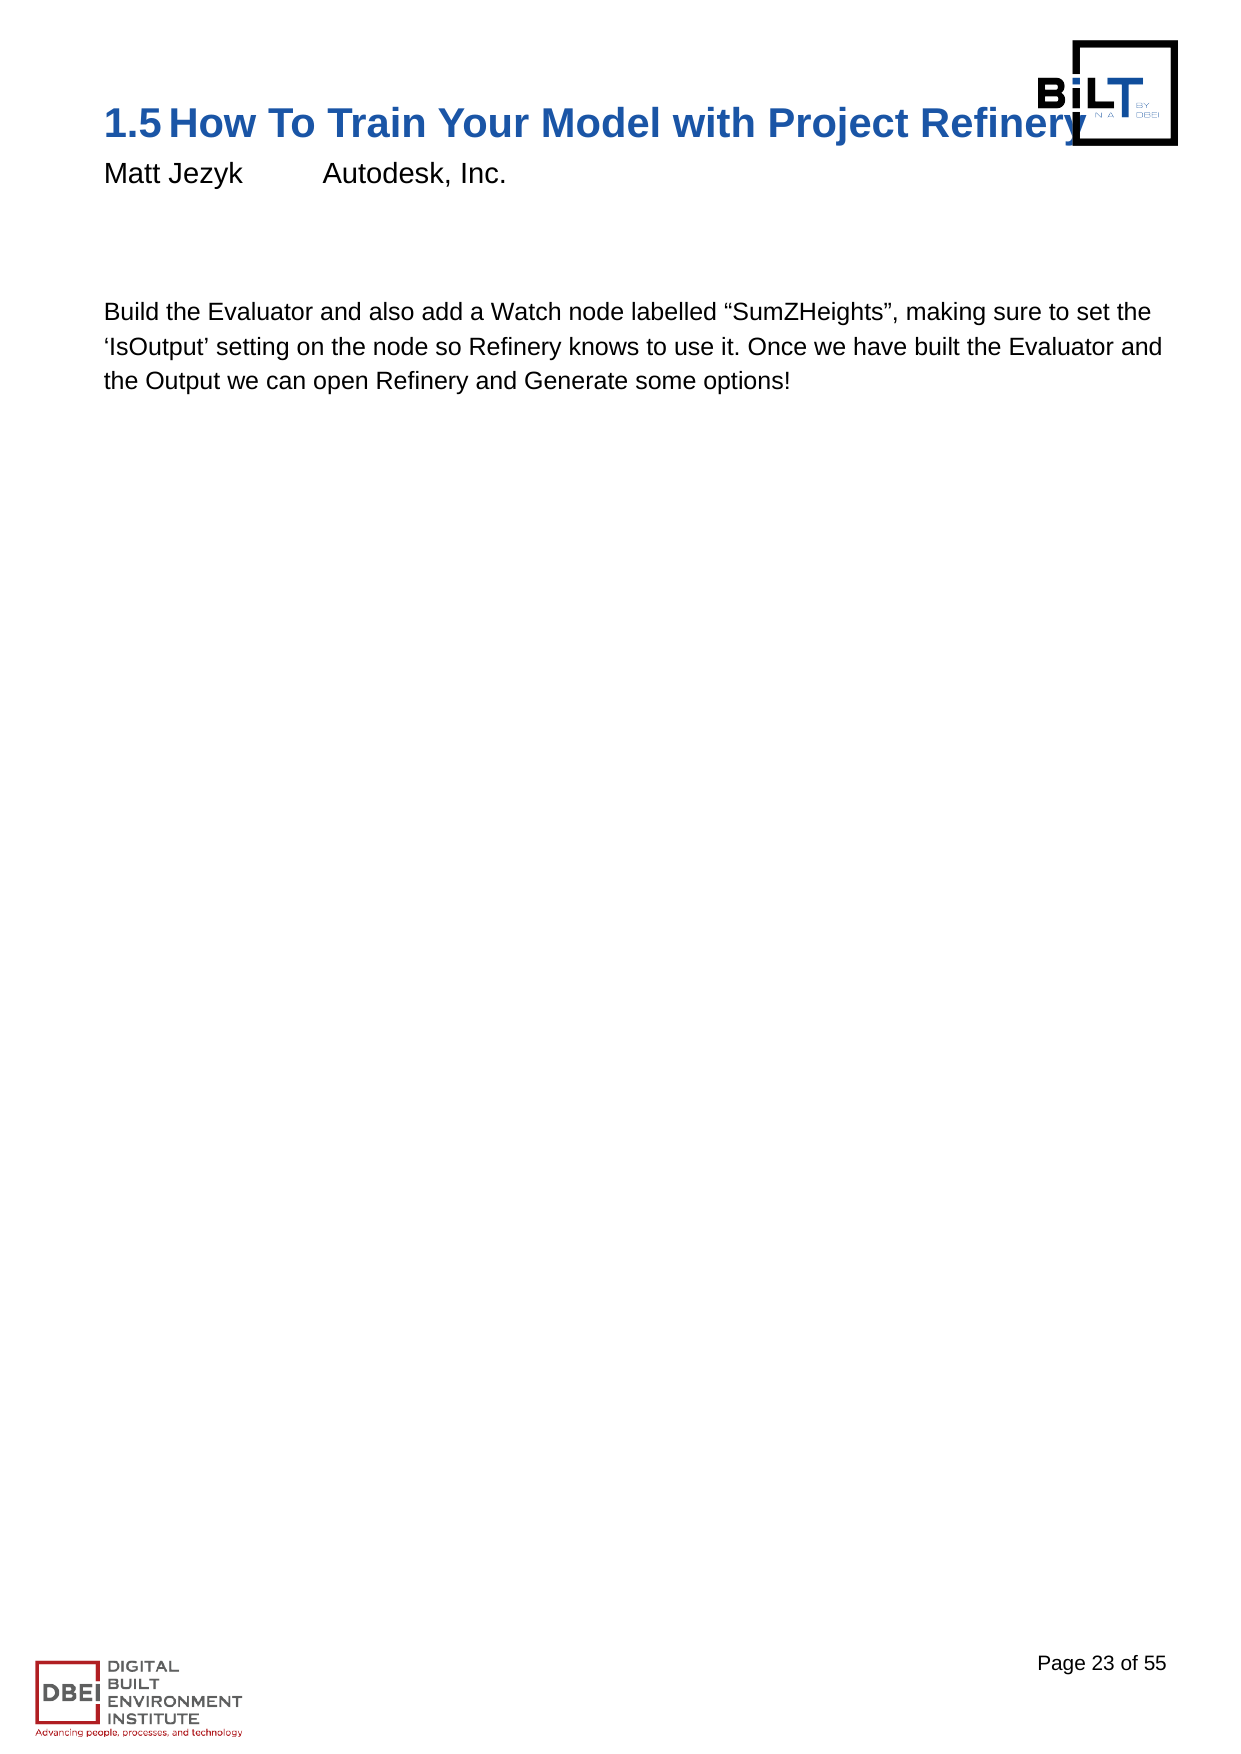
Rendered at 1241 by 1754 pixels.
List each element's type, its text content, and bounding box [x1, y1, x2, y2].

picture [27, 1652, 243, 1740]
text Build the Evaluator and also add a Watch node labelled “SumZHeights”, making sure to set the ‘IsOutput’ setting on the node so Refinery knows to use it. Once we have built the Evaluator and the Output we can open Refinery and Generate some options! [103, 297, 1167, 395]
picture [1031, 31, 1182, 154]
